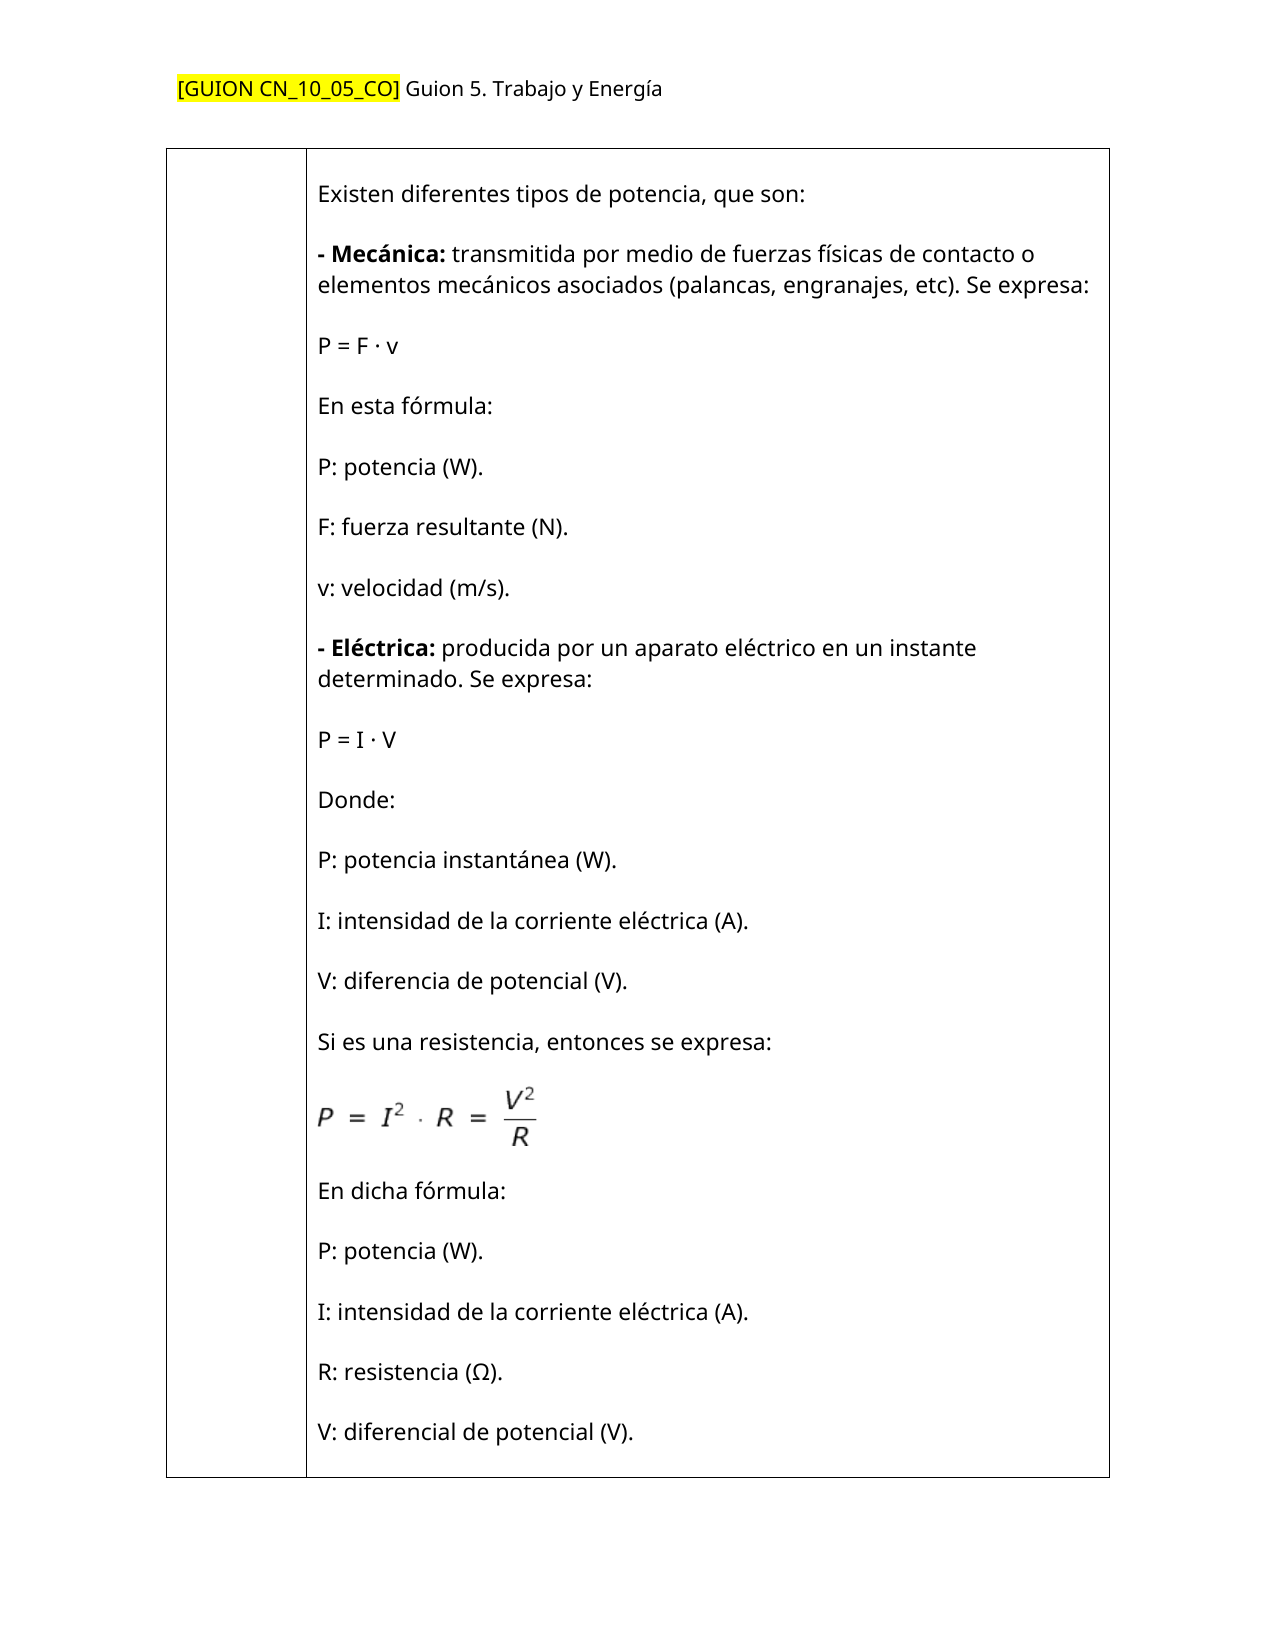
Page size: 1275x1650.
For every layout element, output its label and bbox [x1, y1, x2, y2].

table_cell [167, 149, 306, 1477]
table_cell [307, 149, 1109, 1477]
picture [317, 1086, 537, 1146]
